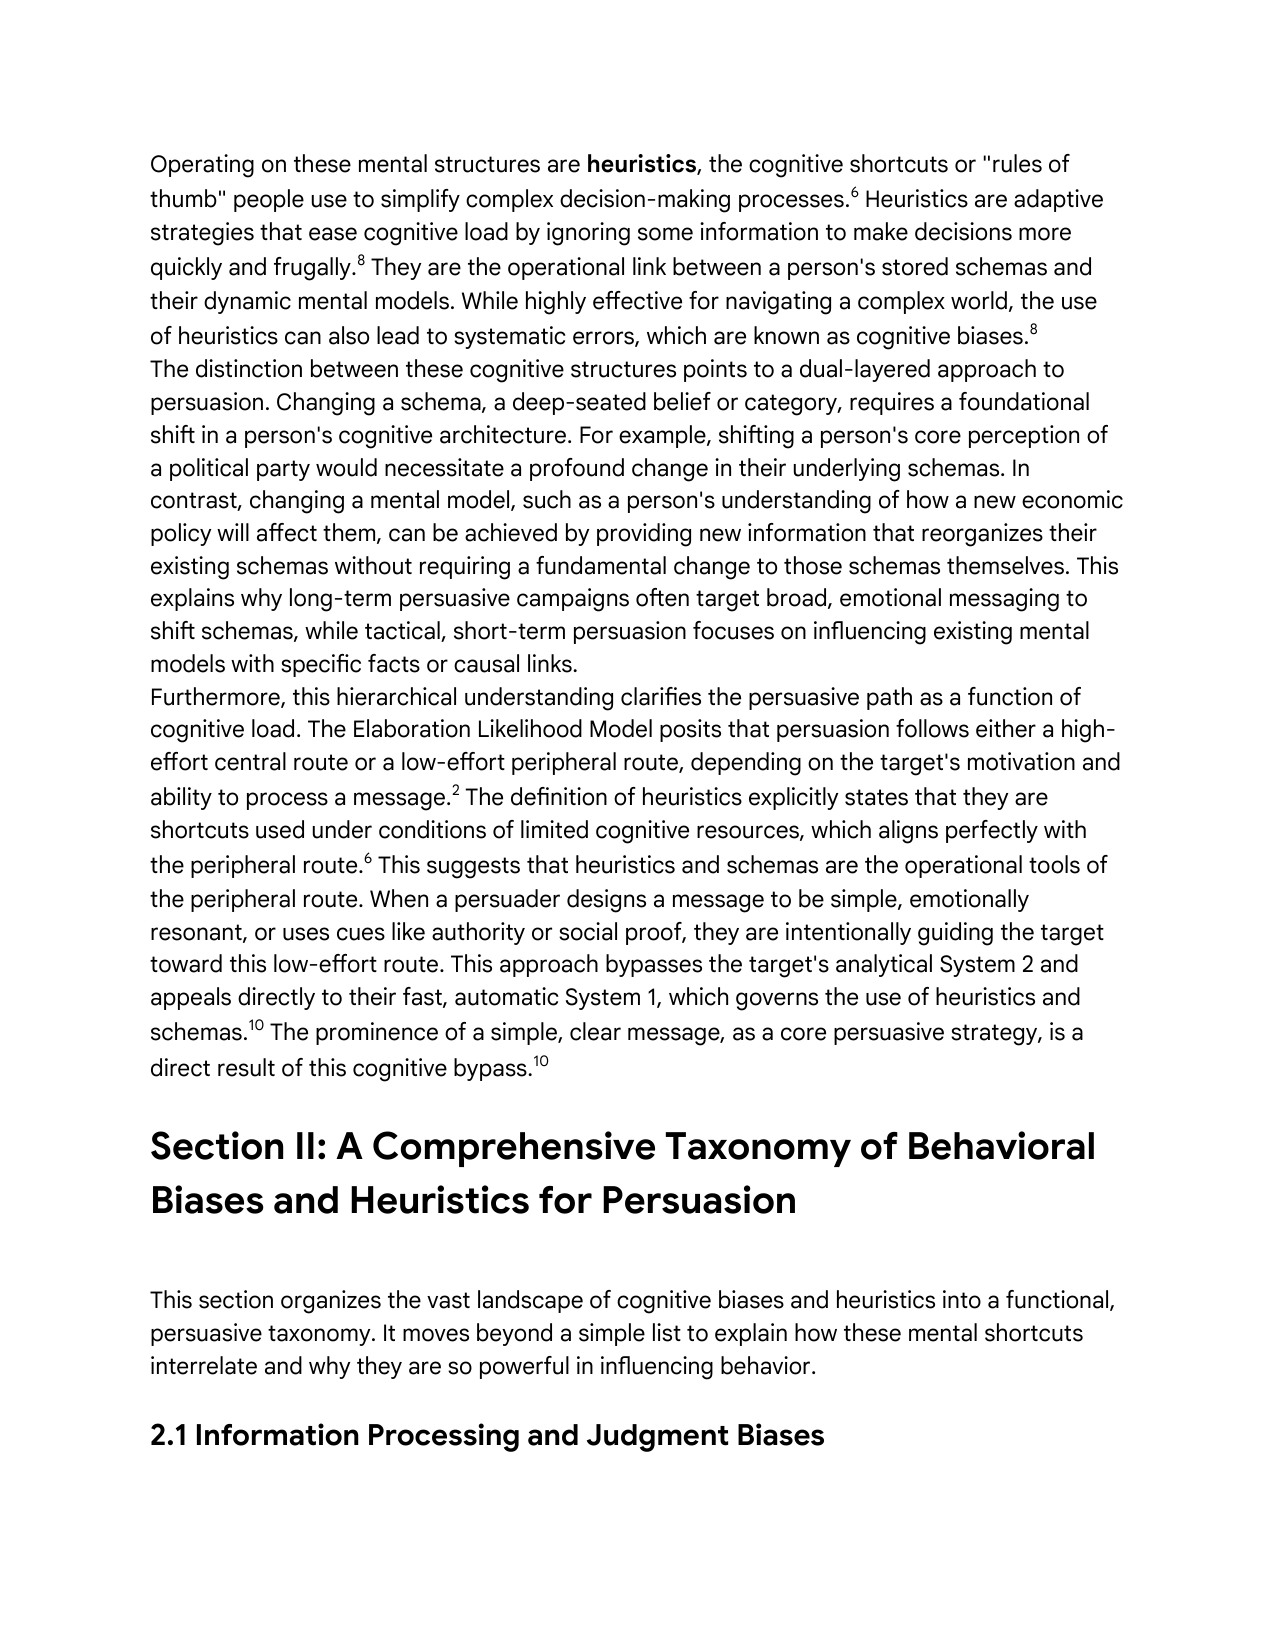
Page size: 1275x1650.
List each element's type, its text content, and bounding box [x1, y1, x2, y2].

subtitle Section II: A Comprehensive Taxonomy of Behavioral Biases and Heuristics for Persuasion [150, 1123, 1125, 1224]
subtitle 2.1 Information Processing and Judgment Biases [150, 1418, 1125, 1454]
text Operating on these mental structures are heuristics, the cognitive shortcuts or "rules of thumb" people use to simplify complex decision-making processes.6 Heuristics are adaptive strategies that ease cognitive load by ignoring some information to make decisions more quickly and frugally.8 They are the operational link between a person's stored schemas and their dynamic mental models. While highly effective for navigating a complex world, the use of heuristics can also lead to systematic errors, which are known as cognitive biases.8 [150, 150, 1125, 351]
text The distinction between these cognitive structures points to a dual-layered approach to persuasion. Changing a schema, a deep-seated belief or category, requires a foundational shift in a person's cognitive architecture. For example, shifting a person's core perception of a political party would necessitate a profound change in their underlying schemas. In contrast, changing a mental model, such as a person's understanding of how a new economic policy will affect them, can be achieved by providing new information that reorganizes their existing schemas without requiring a fundamental change to those schemas themselves. This explains why long-term persuasive campaigns often target broad, emotional messaging to shift schemas, while tactical, short-term persuasion focuses on influencing existing mental models with specific facts or causal links. [150, 356, 1125, 679]
text This section organizes the vast landscape of cognitive biases and heuristics into a functional, persuasive taxonomy. It moves beyond a simple list to explain how these mental shortcuts interrelate and why they are so powerful in influencing behavior. [150, 1287, 1125, 1381]
text Furthermore, this hierarchical understanding clarifies the persuasive path as a function of cognitive load. The Elaboration Likelihood Model posits that persuasion follows either a high-effort central route or a low-effort peripheral route, depending on the target's motivation and ability to process a message.2 The definition of heuristics explicitly states that they are shortcuts used under conditions of limited cognitive resources, which aligns perfectly with the peripheral route.6 This suggests that heuristics and schemas are the operational tools of the peripheral route. When a persuader designs a message to be simple, emotionally resonant, or uses cues like authority or social proof, they are intentionally guiding the target toward this low-effort route. This approach bypasses the target's analytical System 2 and appeals directly to their fast, automatic System 1, which governs the use of heuristics and schemas.10 The prominence of a simple, clear message, as a core persuasive strategy, is a direct result of this cognitive bypass.10 [150, 683, 1125, 1083]
